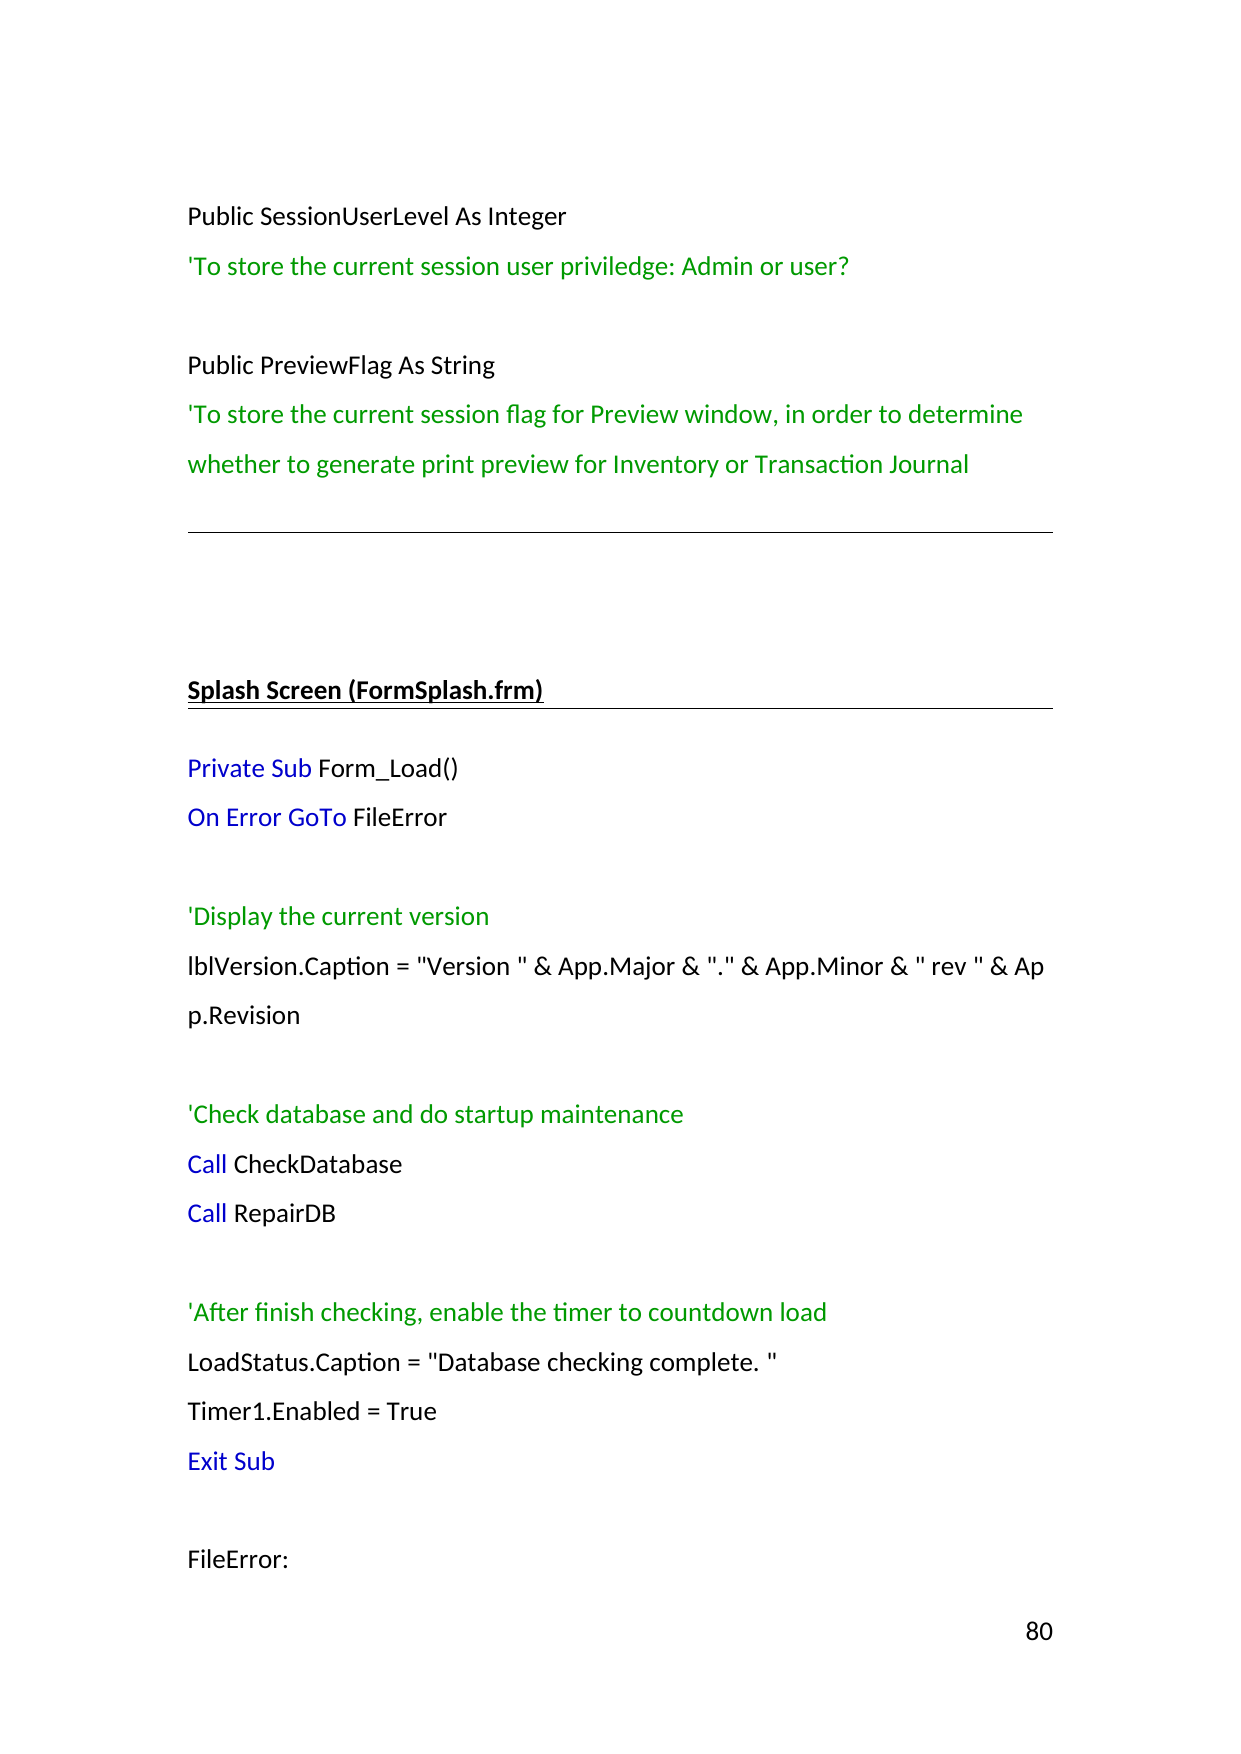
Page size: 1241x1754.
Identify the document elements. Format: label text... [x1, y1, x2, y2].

text 'To store the current session flag for Preview window, in order to determine whether to generate print preview for Inventory or Transaction Journal [187, 397, 1053, 480]
text 'To store the current session user priviledge: Admin or user? [187, 249, 1053, 282]
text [187, 751, 1053, 1576]
text Public PreviewFlag As String [187, 348, 1053, 381]
text Public SessionUserLevel As Integer [187, 199, 1053, 232]
subtitle Splash Screen (FormSplash.frm) [187, 673, 1053, 709]
